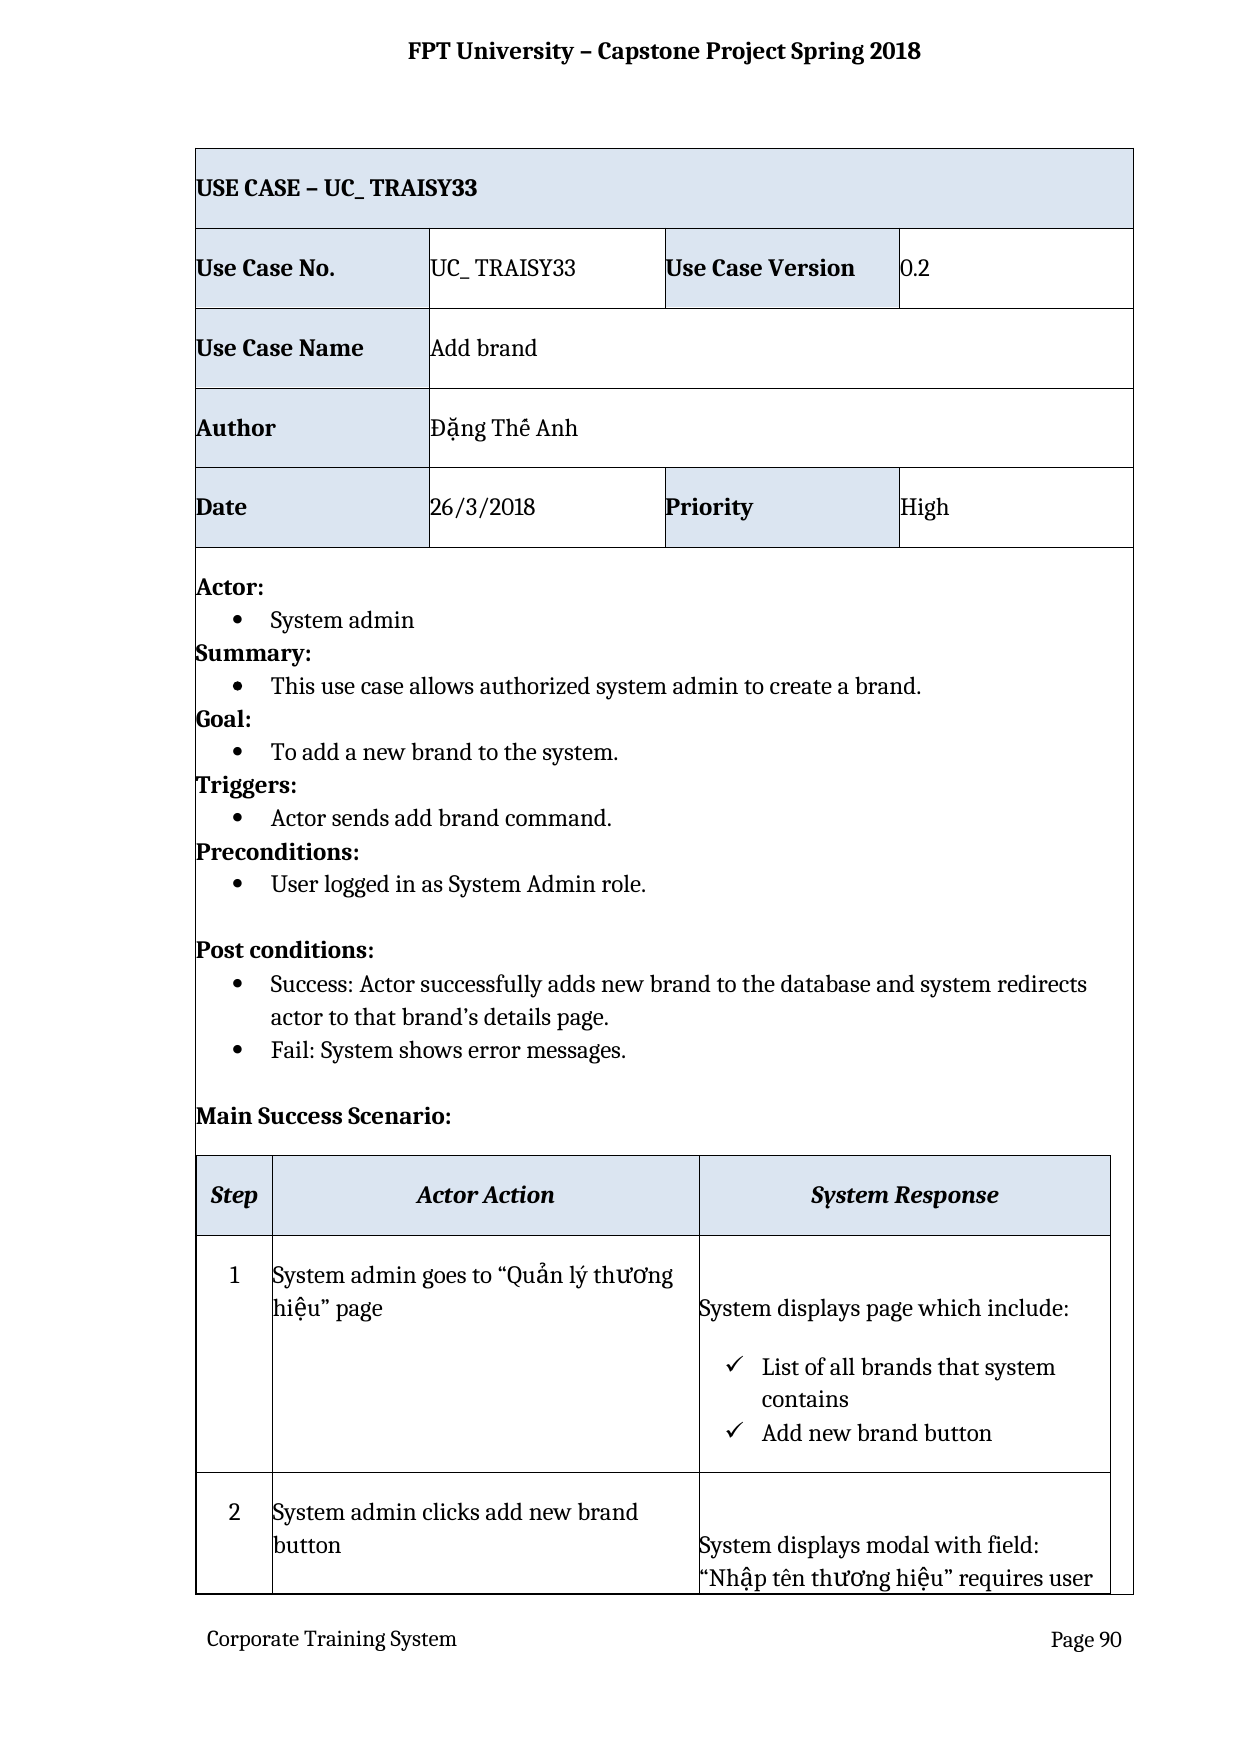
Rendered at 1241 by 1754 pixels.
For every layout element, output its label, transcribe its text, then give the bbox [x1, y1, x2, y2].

table_cell Date [196, 468, 429, 547]
table_cell 26/3/2018 [430, 468, 665, 547]
table_cell Use Case Version [666, 229, 899, 307]
table_cell Use Case Name [196, 309, 429, 387]
table_cell 0.2 [900, 229, 1133, 307]
table_cell High [900, 468, 1133, 547]
table_cell UC_ TRAISY33 [430, 229, 665, 307]
table_cell Priority [666, 468, 899, 547]
table_cell Author [196, 389, 429, 467]
table_header USE CASE – UC_ TRAISY33 [196, 149, 1133, 228]
table_cell Add brand [430, 309, 1133, 387]
table_cell Đặng Thế Anh [430, 389, 1133, 467]
table_cell Use Case No. [196, 229, 429, 307]
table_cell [196, 548, 1133, 1594]
